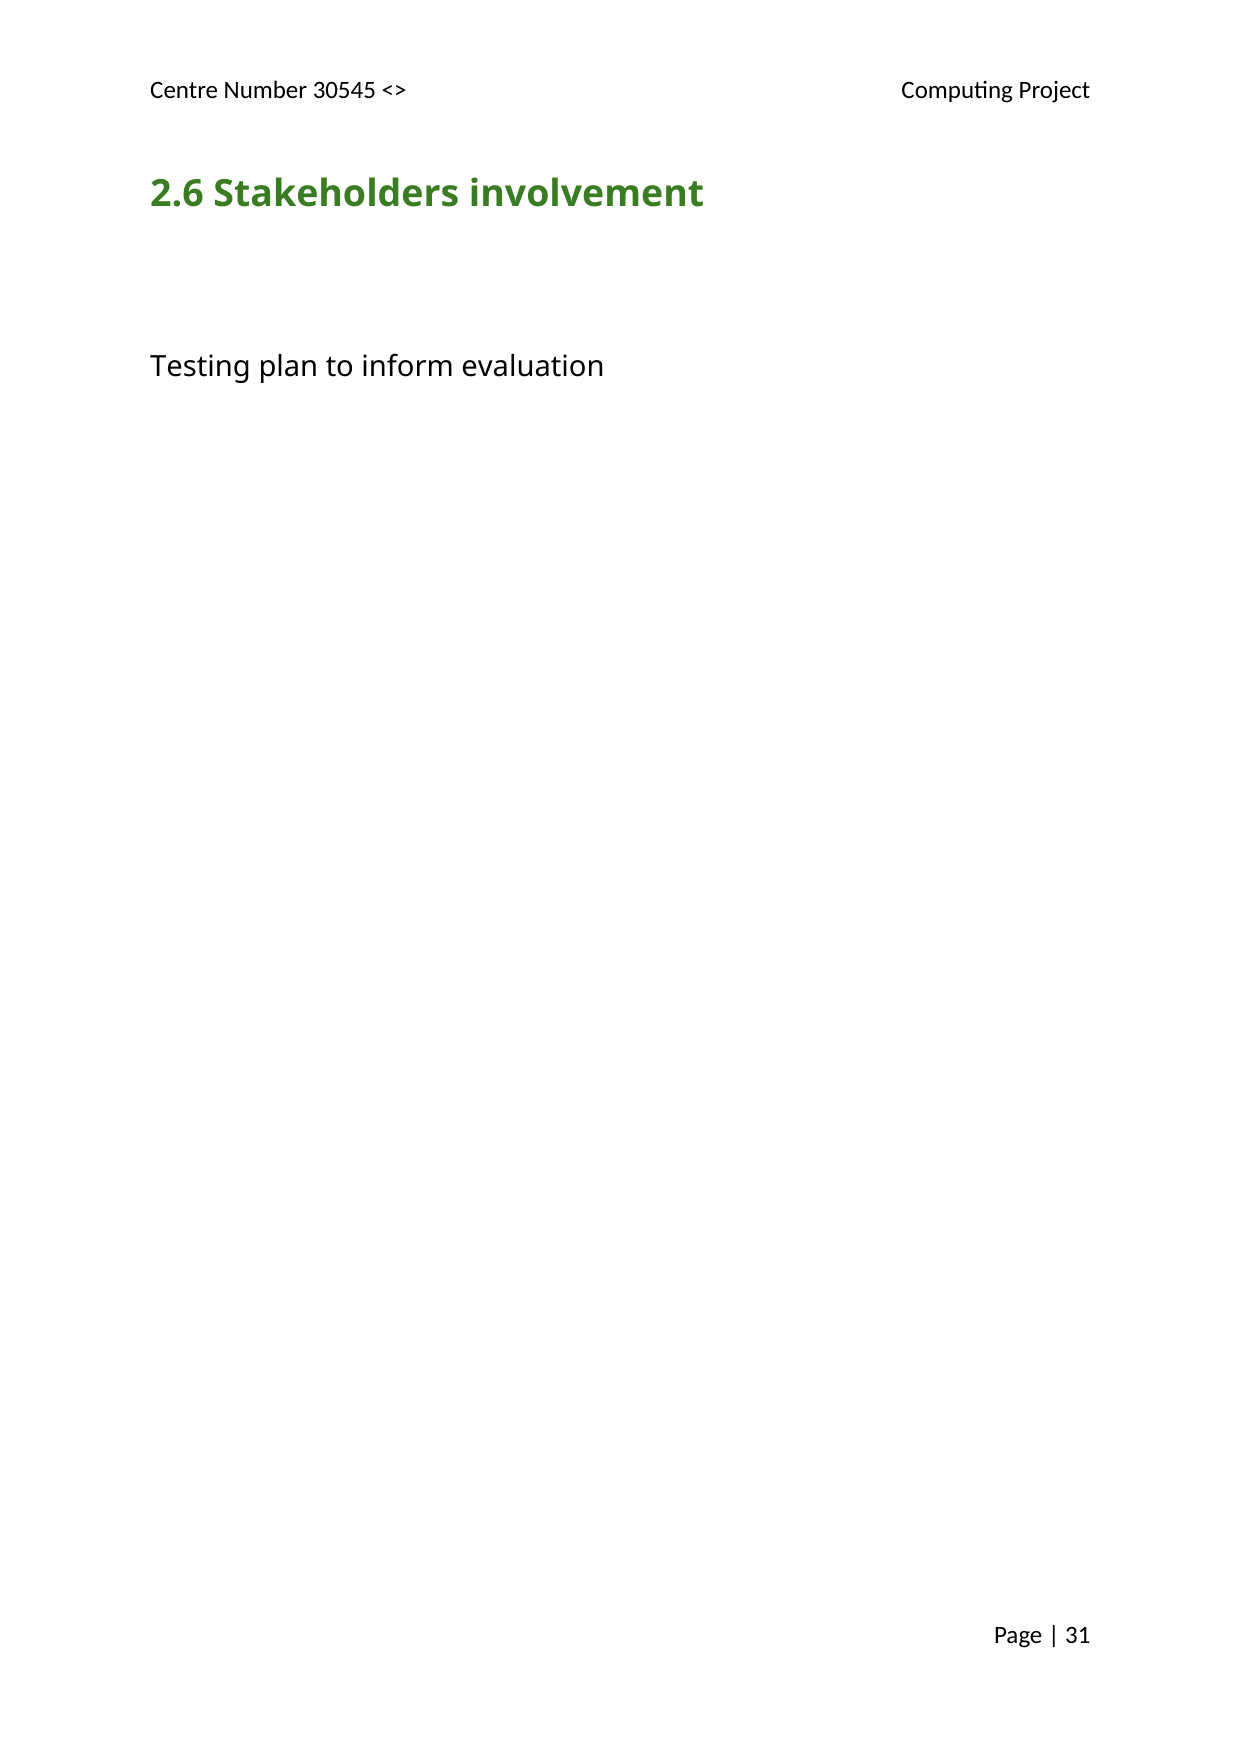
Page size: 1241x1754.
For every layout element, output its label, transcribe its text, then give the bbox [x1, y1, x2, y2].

subtitle 2.6 Stakeholders involvement [150, 167, 1090, 218]
title Testing plan to inform evaluation [150, 345, 1090, 385]
